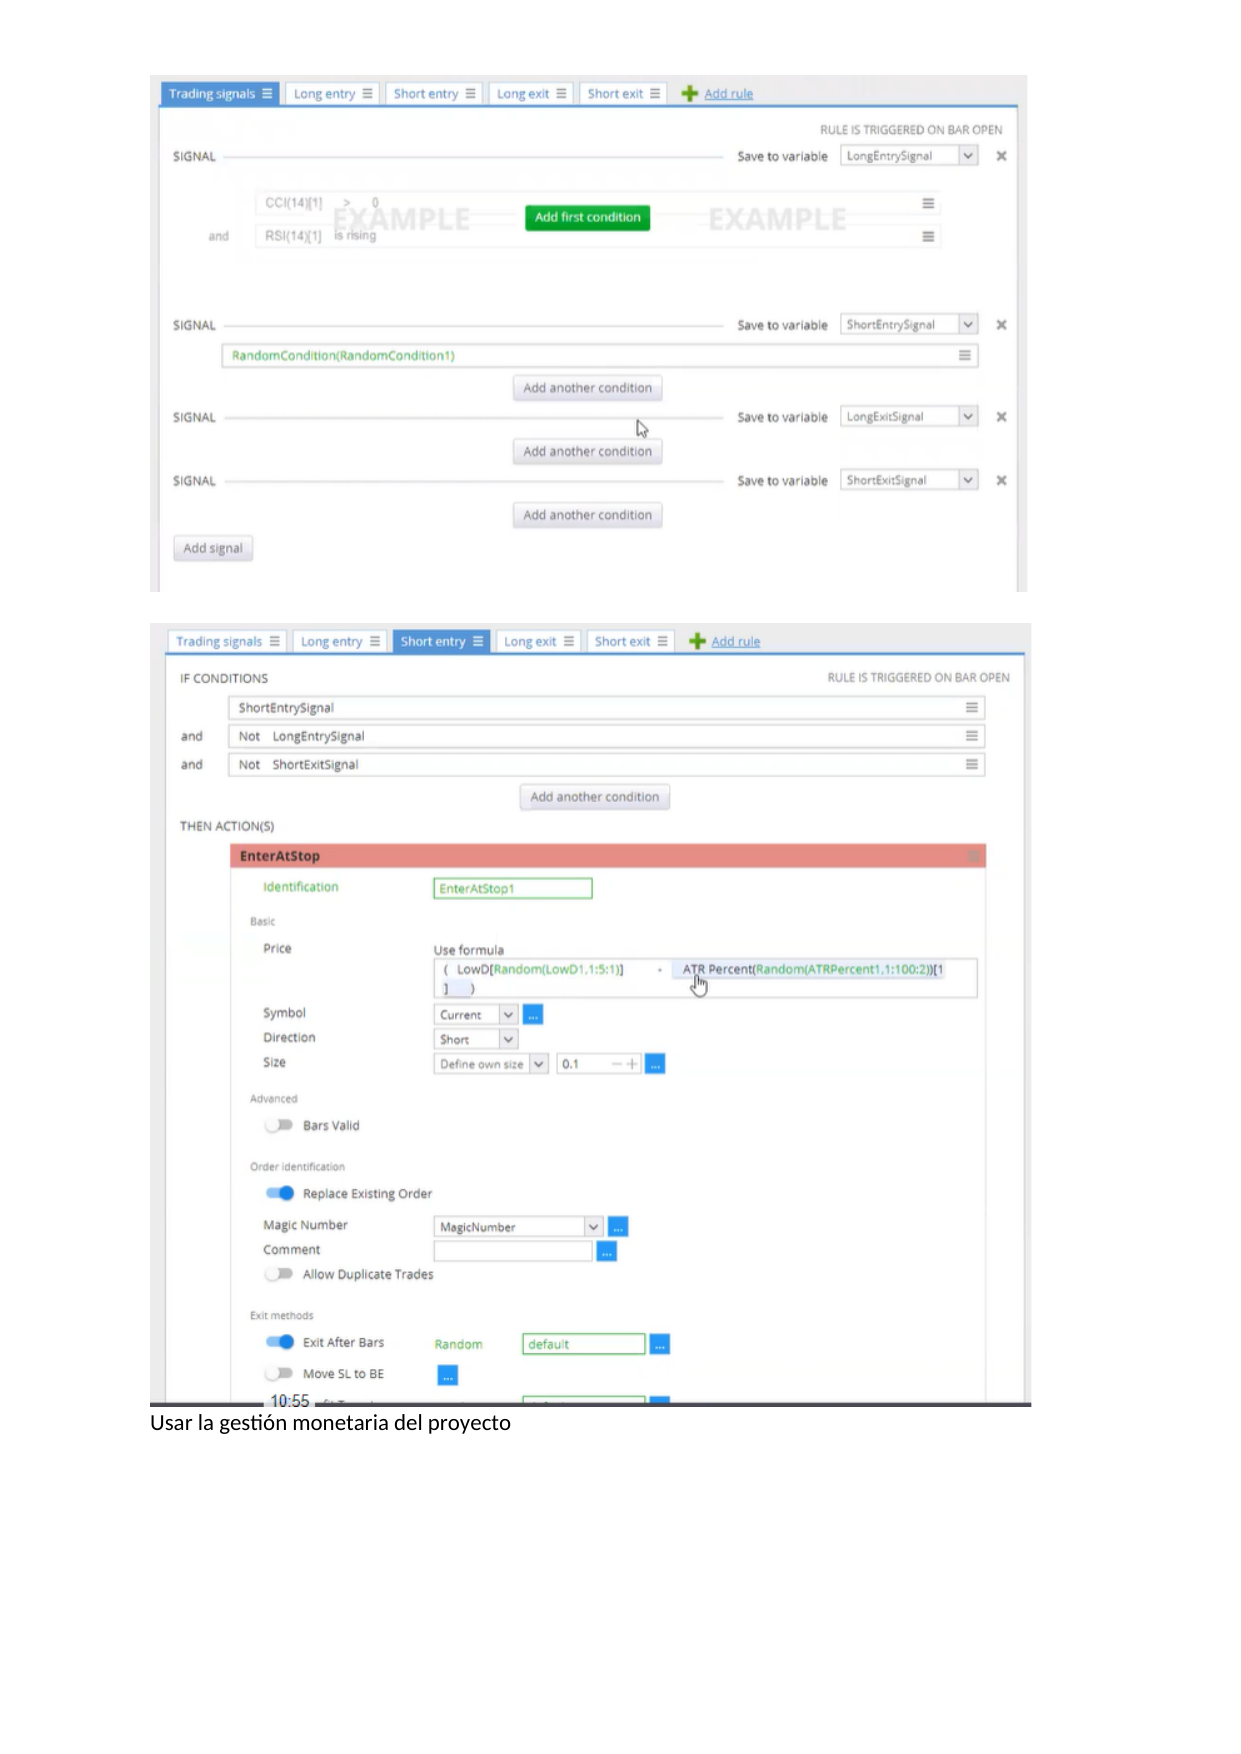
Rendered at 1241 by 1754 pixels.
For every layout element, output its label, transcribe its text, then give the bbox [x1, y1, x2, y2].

list Usar la gestión monetaria del proyecto [150, 1408, 1165, 1436]
picture [150, 623, 1032, 1407]
picture [150, 75, 1028, 592]
